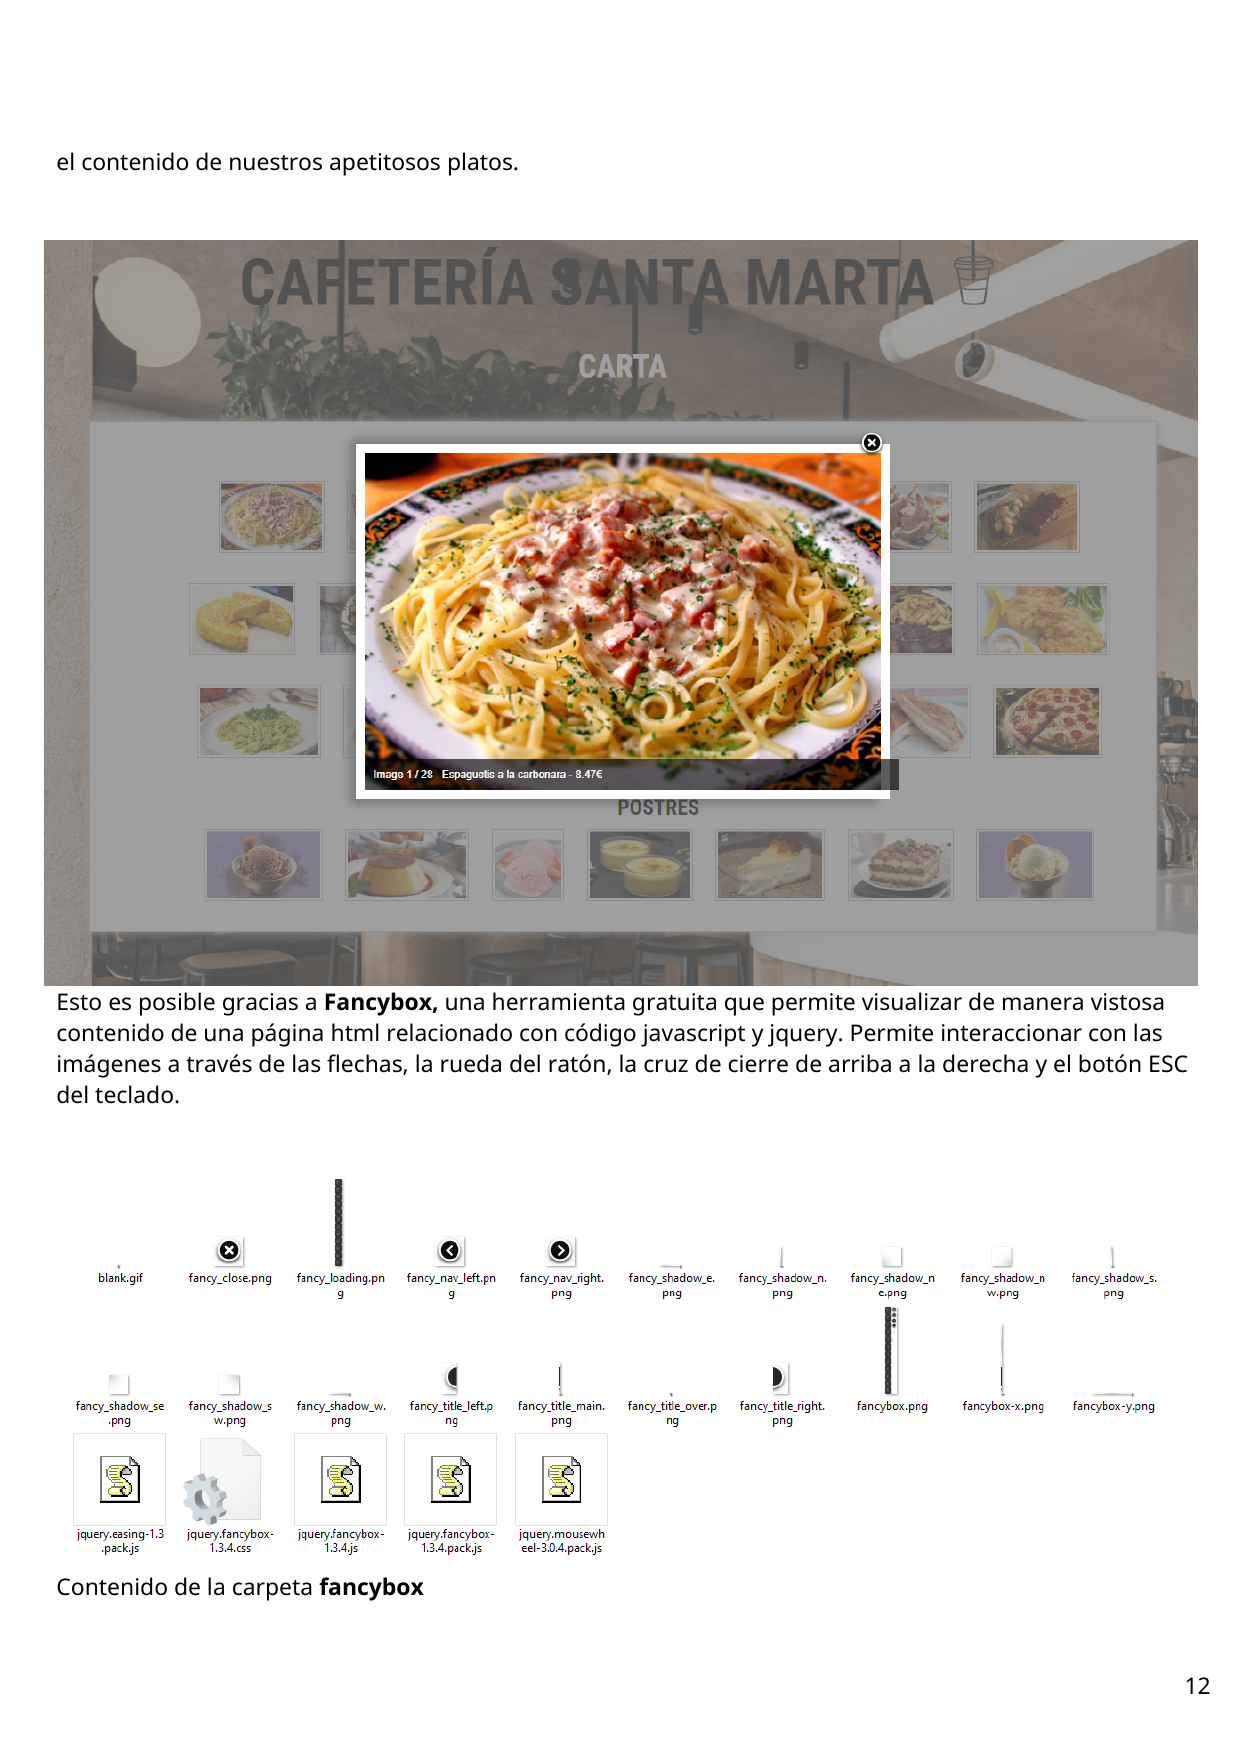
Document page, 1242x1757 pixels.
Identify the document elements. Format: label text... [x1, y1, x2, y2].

picture [43, 240, 1198, 986]
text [56, 146, 1210, 177]
picture [56, 1169, 1166, 1571]
